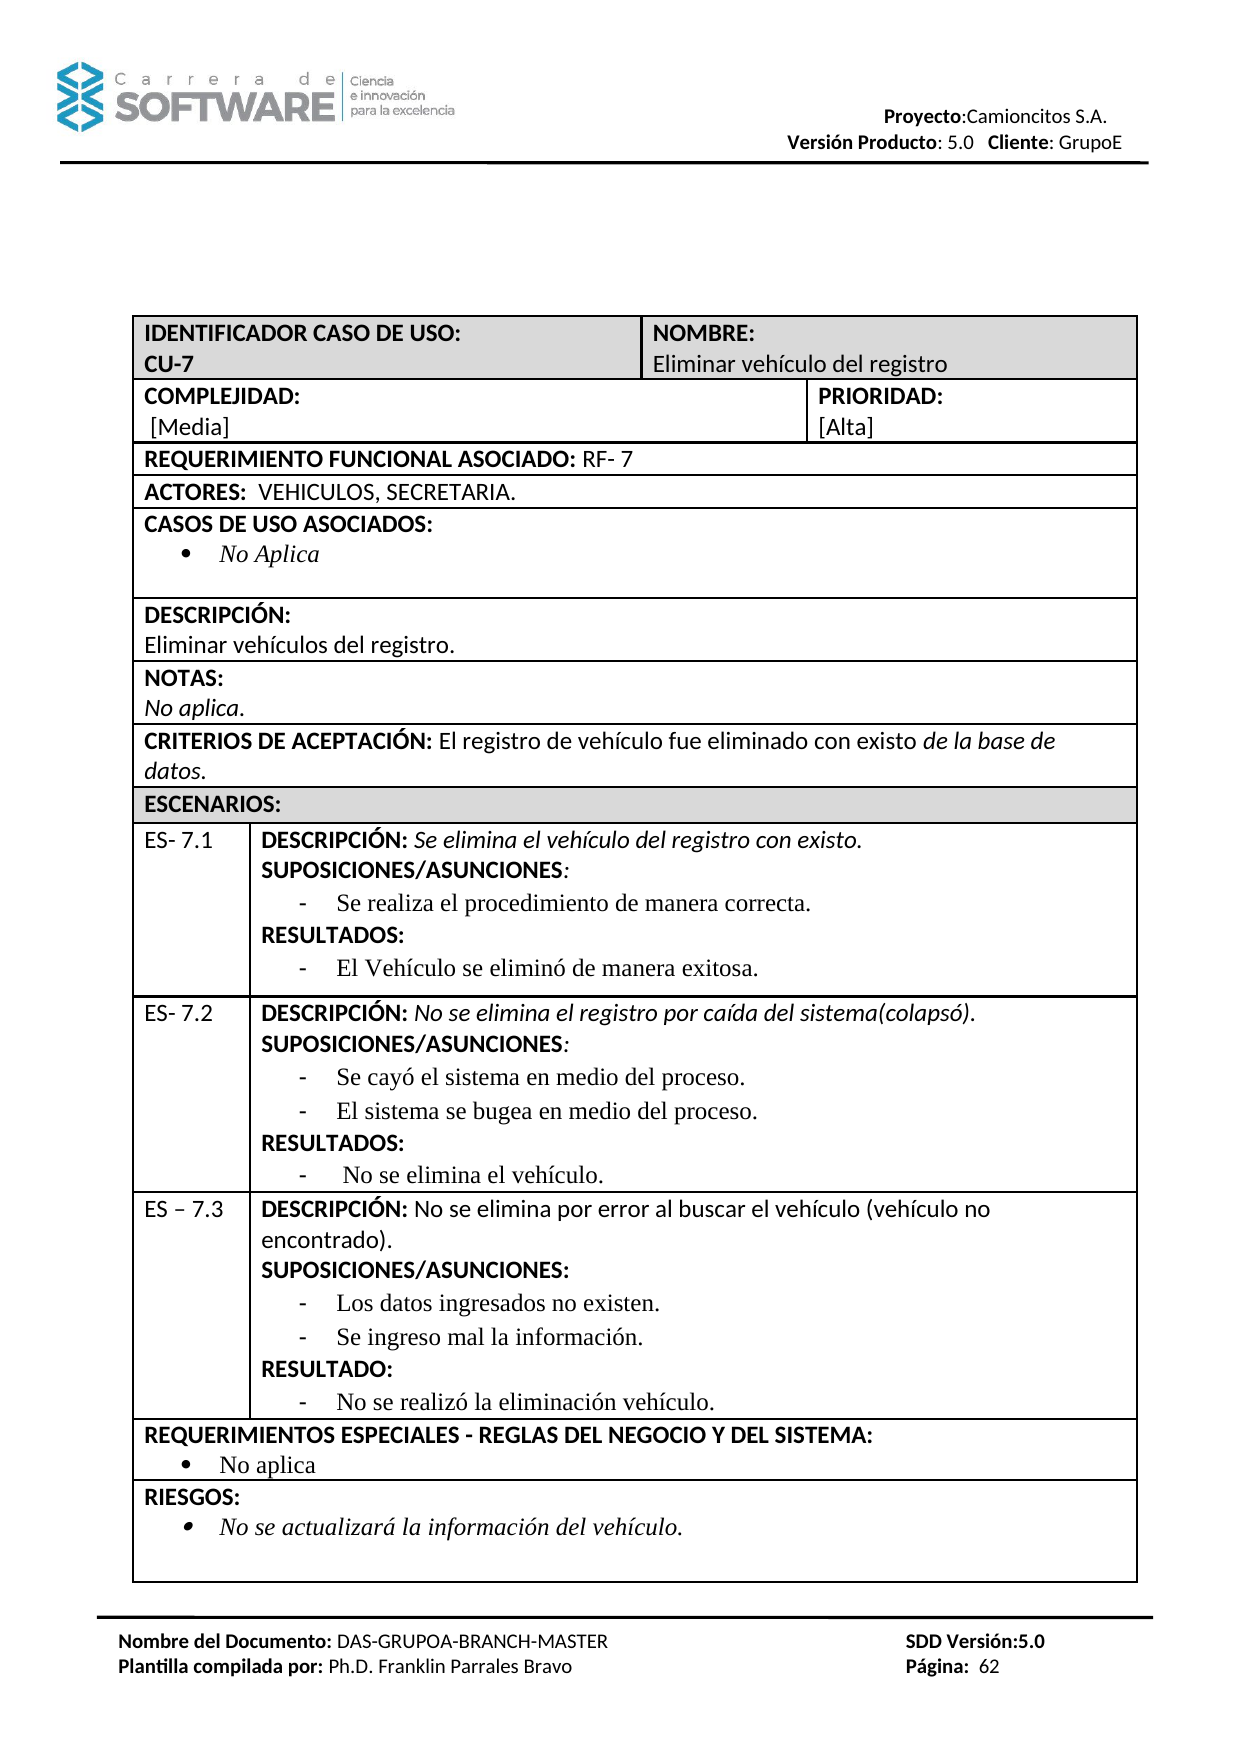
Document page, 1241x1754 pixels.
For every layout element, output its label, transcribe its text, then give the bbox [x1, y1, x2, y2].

table_cell DESCRIPCIÓN: Se elimina el vehículo del registro con existo. SUPOSICIONES/ASUNCIONES: Se realiza el procedimiento de manera correcta. RESULTADOS: El Vehículo se eliminó de manera exitosa. [251, 824, 1136, 995]
table_header IDENTIFICADOR CASO DE USO: CU-7 [134, 317, 640, 378]
table_cell NOTAS: No aplica. [134, 662, 1136, 723]
table_cell ES – 7.3 [134, 1193, 249, 1418]
table_cell ES- 7.1 [134, 824, 249, 995]
table_cell ACTORES: VEHICULOS, SECRETARIA. [134, 476, 1136, 507]
table_cell CRITERIOS DE ACEPTACIÓN: El registro de vehículo fue eliminado con existo de la base de datos. [134, 725, 1136, 786]
table_cell PRIORIDAD: [Alta] [808, 380, 1136, 441]
table_cell COMPLEJIDAD: [Media] [134, 380, 806, 441]
table_header NOMBRE: Eliminar vehículo del registro [643, 317, 1136, 378]
table_cell ES- 7.2 [134, 998, 249, 1191]
table_cell DESCRIPCIÓN: No se elimina por error al buscar el vehículo (vehículo no encontrado). SUPOSICIONES/ASUNCIONES: Los datos ingresados no existen. Se ingreso mal la información. RESULTADO: No se realizó la eliminación vehículo. [251, 1193, 1136, 1418]
picture [46, 46, 461, 154]
table_cell DESCRIPCIÓN: Eliminar vehículos del registro. [134, 599, 1136, 660]
table_cell REQUERIMIENTOS ESPECIALES - REGLAS DEL NEGOCIO Y DEL SISTEMA: No aplica [134, 1420, 1136, 1479]
table_cell CASOS DE USO ASOCIADOS: No Aplica [134, 509, 1136, 597]
table_cell RIESGOS: No se actualizará la información del vehículo. [134, 1481, 1136, 1581]
table_cell ESCENARIOS: [134, 788, 1136, 822]
table_cell REQUERIMIENTO FUNCIONAL ASOCIADO: RF- 7 [134, 444, 1136, 474]
table_cell DESCRIPCIÓN: No se elimina el registro por caída del sistema(colapsó). SUPOSICIONES/ASUNCIONES: Se cayó el sistema en medio del proceso. El sistema se bugea en medio del proceso. RESULTADOS: No se elimina el vehículo. [251, 998, 1136, 1191]
